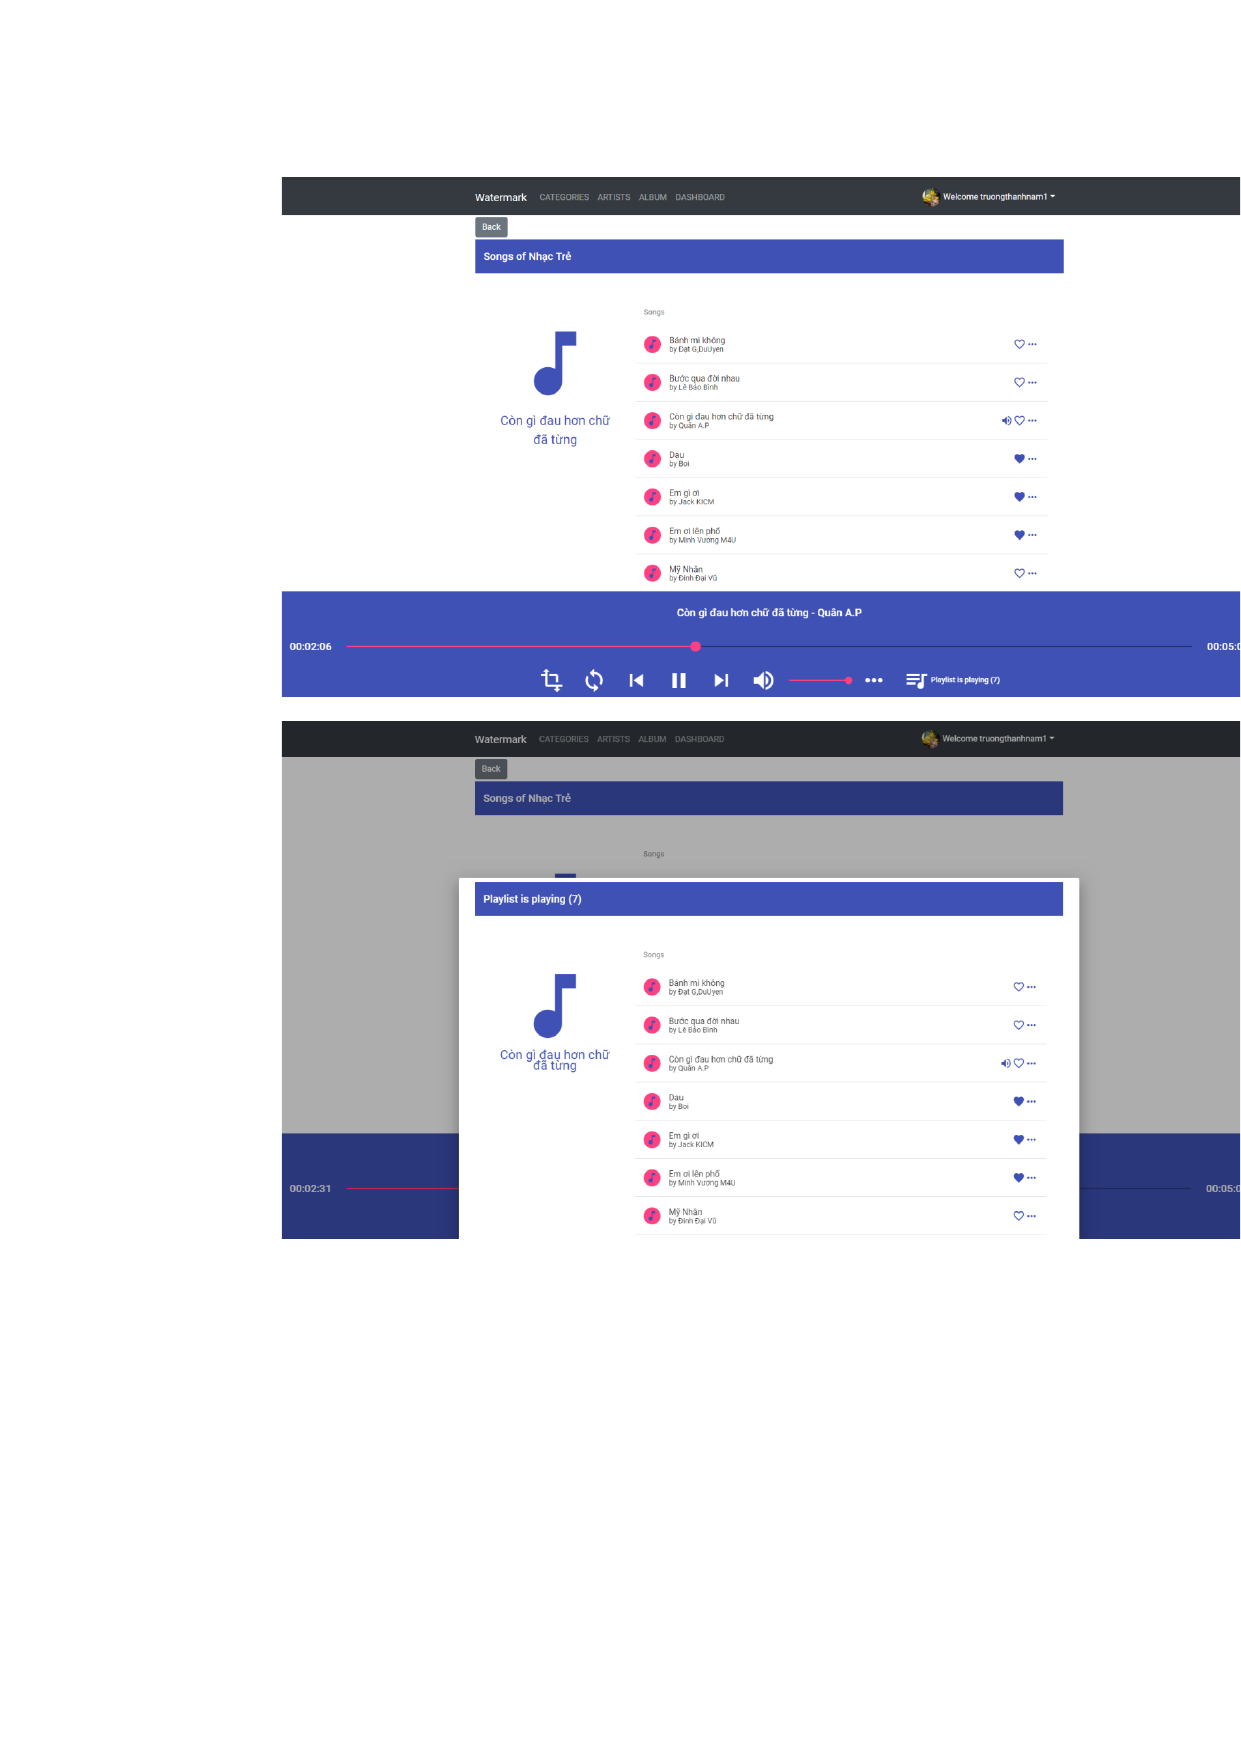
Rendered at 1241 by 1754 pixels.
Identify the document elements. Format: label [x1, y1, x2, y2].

picture [281, 177, 1241, 697]
picture [281, 721, 1241, 1239]
